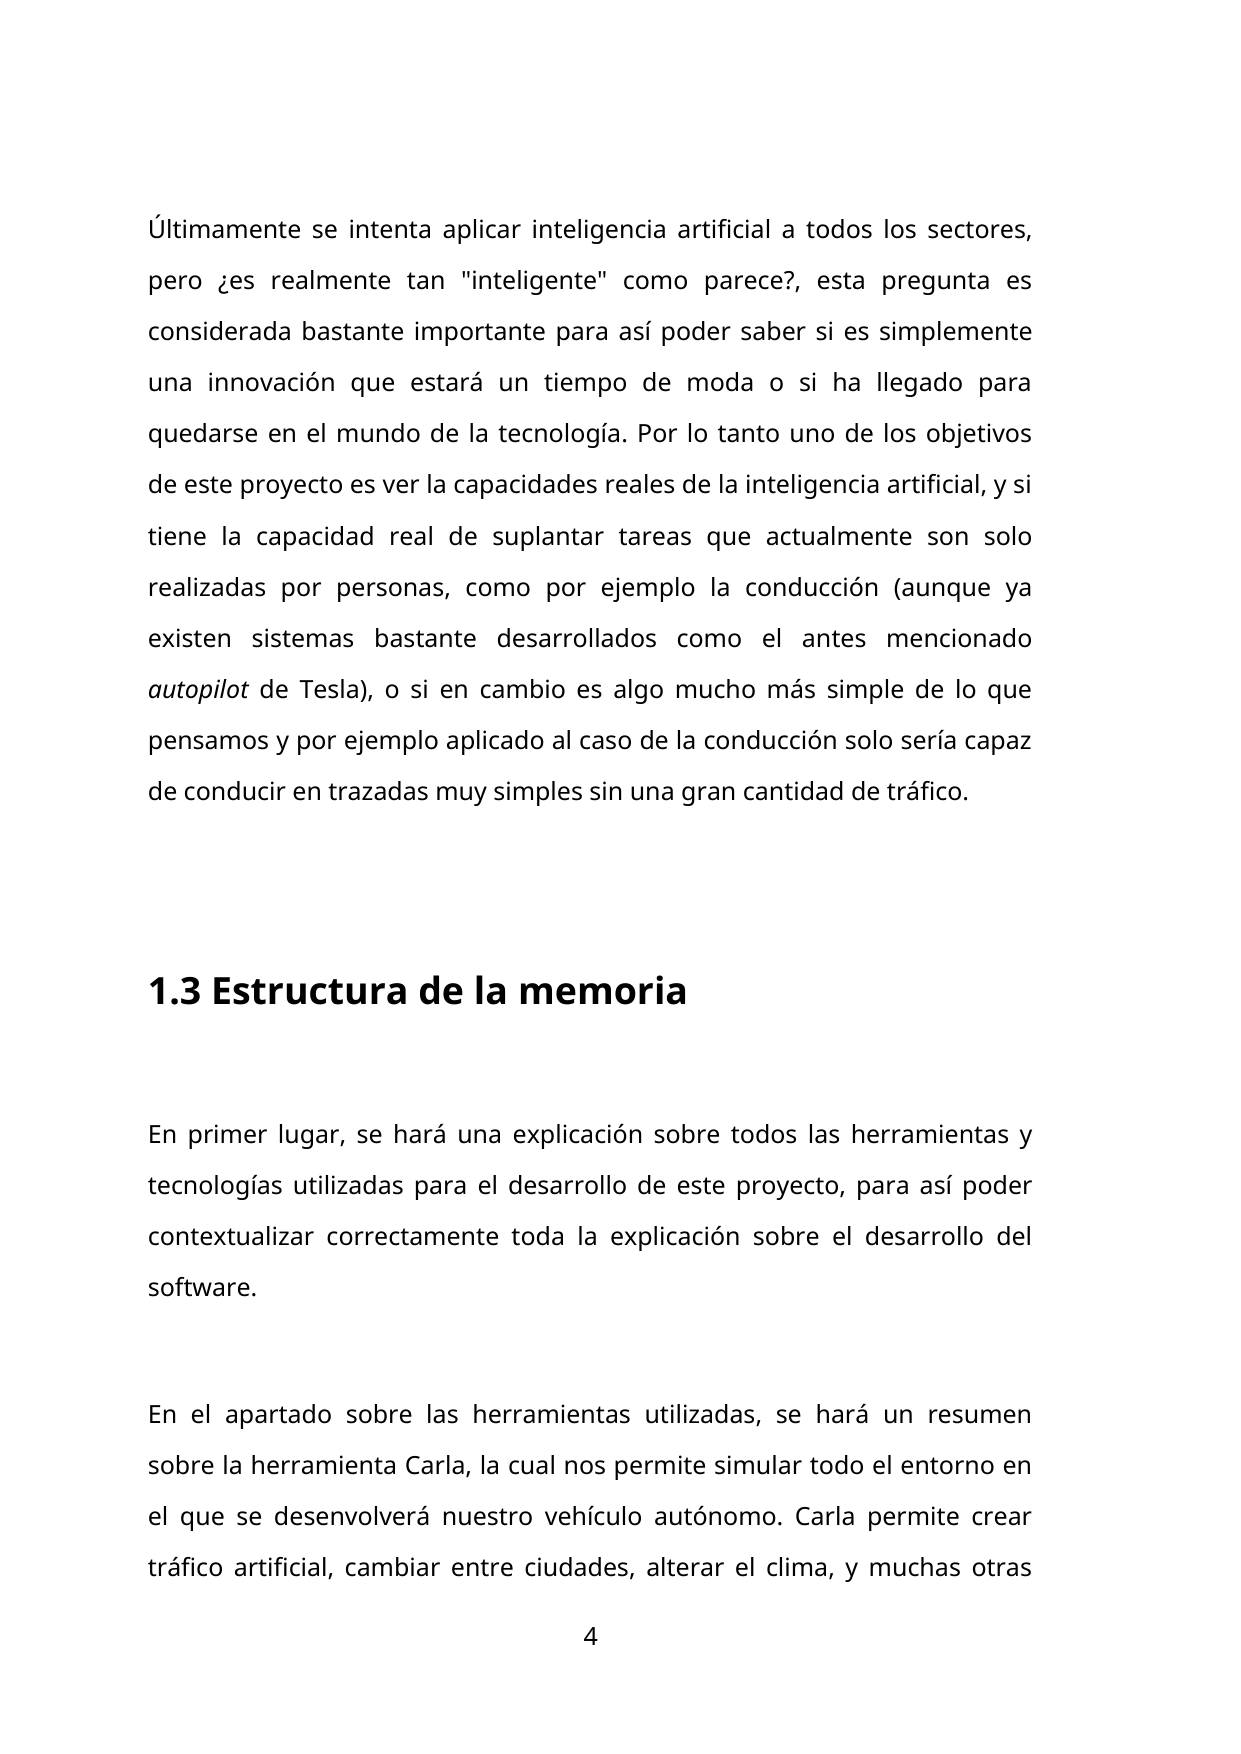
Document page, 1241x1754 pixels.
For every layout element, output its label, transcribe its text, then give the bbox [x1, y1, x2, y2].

text 1.3 Estructura de la memoria [148, 964, 1033, 1015]
text Últimamente se intenta aplicar inteligencia artificial a todos los sectores, pero ¿es realmente tan "inteligente" como parece?, esta pregunta es considerada bastante importante para así poder saber si es simplemente una innovación que estará un tiempo de moda o si ha llegado para quedarse en el mundo de la tecnología. Por lo tanto uno de los objetivos de este proyecto es ver la capacidades reales de la inteligencia artificial, y si tiene la capacidad real de suplantar tareas que actualmente son solo realizadas por personas, como por ejemplo la conducción (aunque ya existen sistemas bastante desarrollados como el antes mencionado autopilot de Tesla), o si en cambio es algo mucho más simple de lo que pensamos y por ejemplo aplicado al caso de la conducción solo sería capaz de conducir en trazadas muy simples sin una gran cantidad de tráfico. [148, 212, 1033, 807]
text En primer lugar, se hará una explicación sobre todos las herramientas y tecnologías utilizadas para el desarrollo de este proyecto, para así poder contextualizar correctamente toda la explicación sobre el desarrollo del software. [148, 1117, 1033, 1304]
